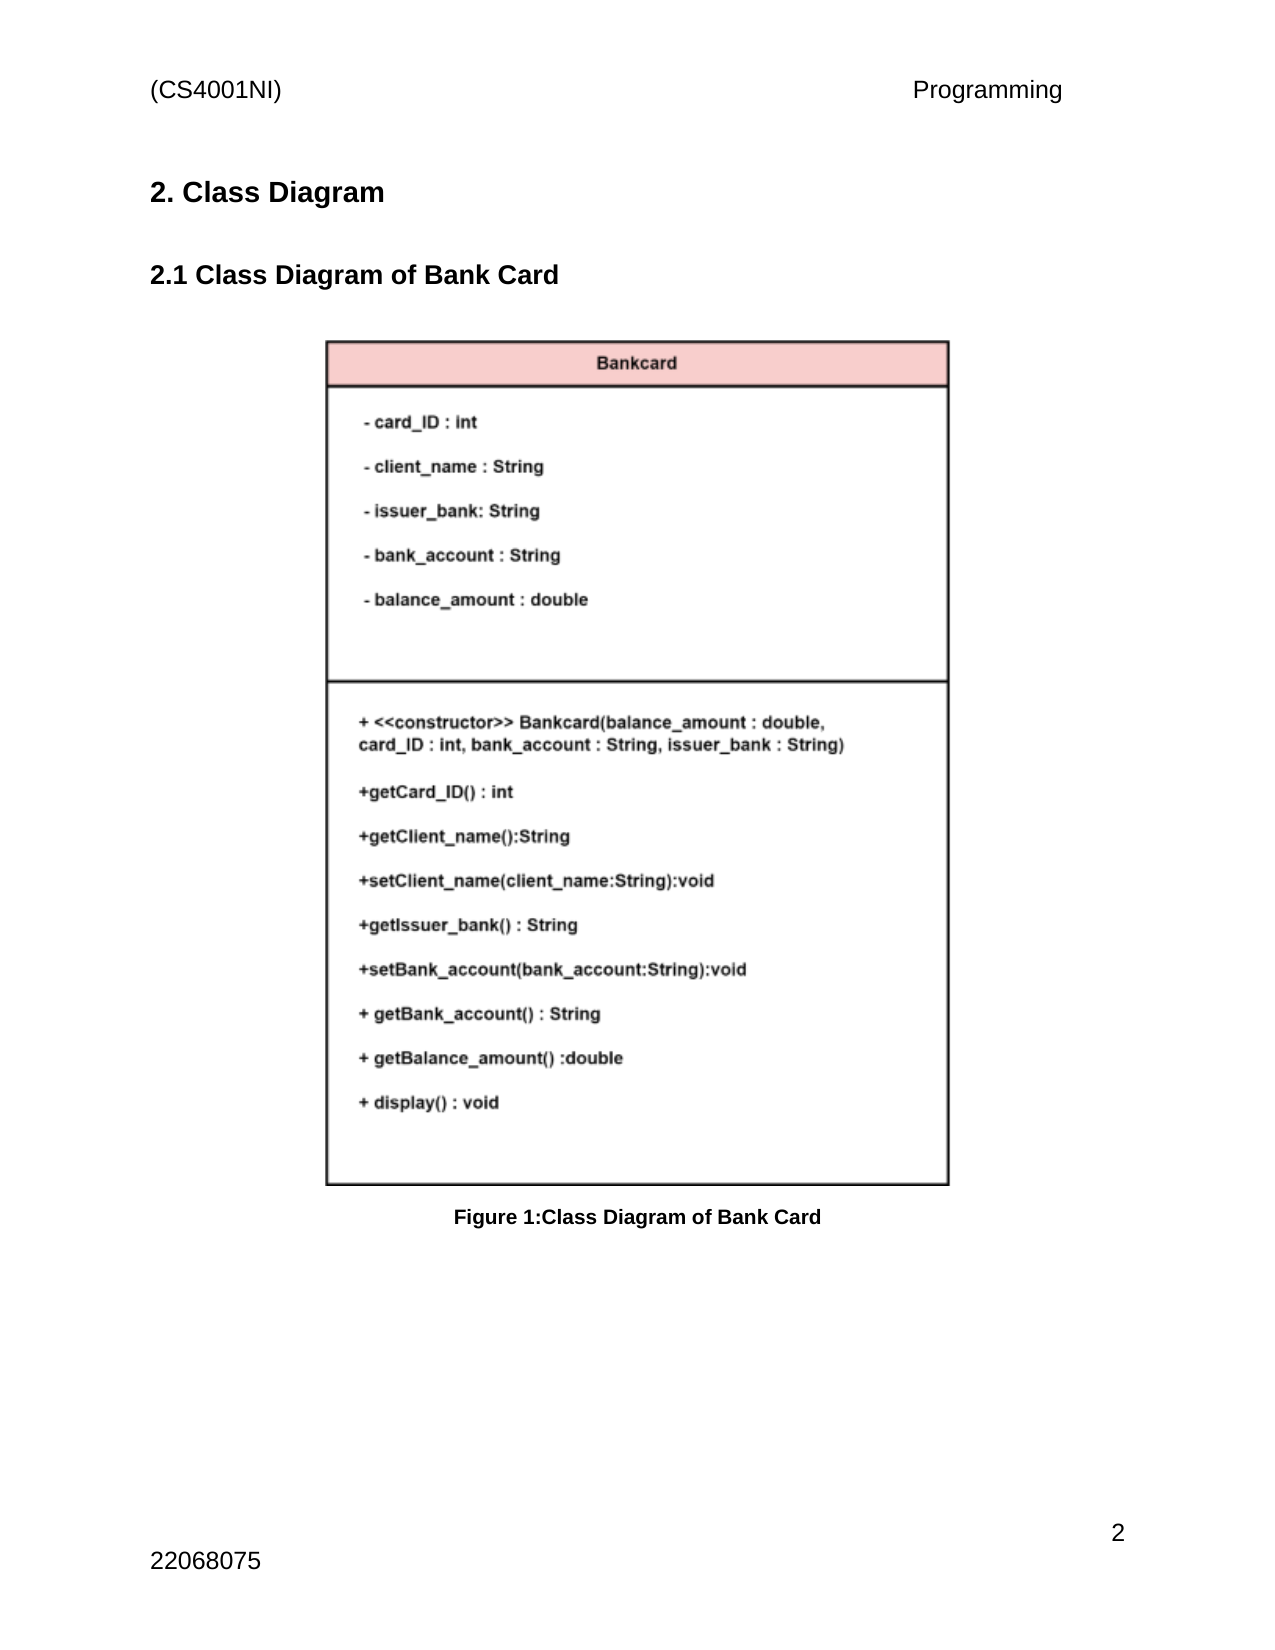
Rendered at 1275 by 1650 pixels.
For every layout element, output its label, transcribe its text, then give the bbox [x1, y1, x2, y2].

text Figure 1:Class Diagram of Bank Card [150, 1205, 1125, 1229]
subtitle 2.1 Class Diagram of Bank Card [150, 259, 1125, 290]
subtitle 2. Class Diagram [150, 175, 1125, 208]
picture [325, 340, 951, 1186]
